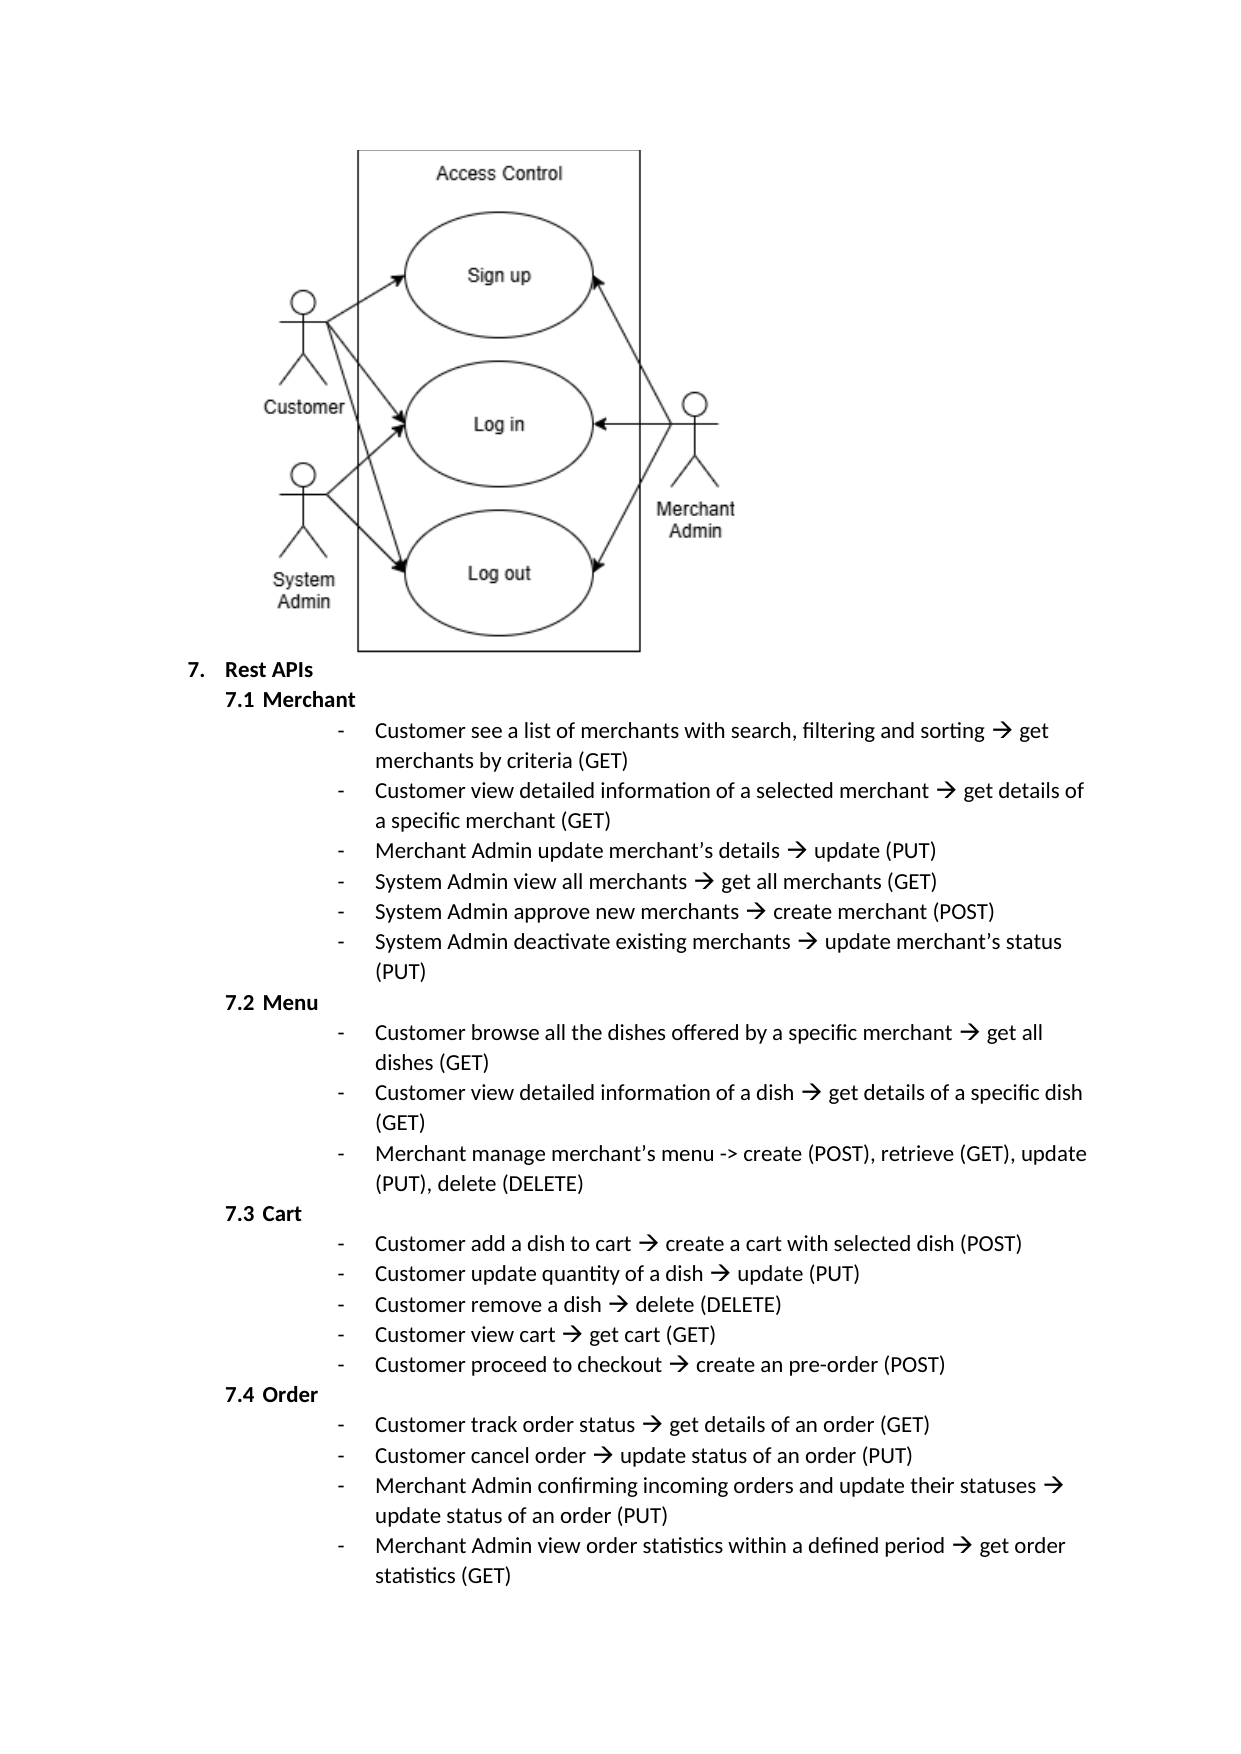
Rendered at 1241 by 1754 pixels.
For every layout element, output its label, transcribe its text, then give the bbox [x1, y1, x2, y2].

list Customer view cart get cart (GET) [337, 1320, 1090, 1348]
list Customer update quantity of a dish update (PUT) [337, 1259, 1090, 1287]
list Customer cancel order update status of an order (PUT) [337, 1441, 1090, 1469]
list Merchant Admin confirming incoming orders and update their statuses update status of an order (PUT) [337, 1471, 1090, 1529]
list Rest APIs [187, 655, 1090, 683]
list Customer view detailed information of a selected merchant get details of a specific merchant (GET) [337, 776, 1090, 834]
list Customer track order status get details of an order (GET) [337, 1411, 1090, 1438]
list Merchant [225, 686, 1090, 713]
list Cart [225, 1199, 1090, 1227]
list Customer add a dish to cart create a cart with selected dish (POST) [337, 1229, 1090, 1257]
list System Admin view all merchants get all merchants (GET) [337, 867, 1090, 895]
list Merchant Admin view order statistics within a defined period get order statistics (GET) [337, 1531, 1090, 1589]
list System Admin approve new merchants create merchant (POST) [337, 897, 1090, 925]
list Merchant Admin update merchant’s details update (PUT) [337, 837, 1090, 864]
list Customer remove a dish delete (DELETE) [337, 1290, 1090, 1318]
list Merchant manage merchant’s menu -> create (POST), retrieve (GET), update (PUT), delete (DELETE) [337, 1139, 1090, 1197]
picture [262, 150, 735, 654]
list Menu [225, 988, 1090, 1016]
list Customer see a list of merchants with search, filtering and sorting get merchants by criteria (GET) [337, 716, 1090, 774]
list System Admin deactivate existing merchants update merchant’s status (PUT) [337, 927, 1090, 985]
list Customer browse all the dishes offered by a specific merchant get all dishes (GET) [337, 1018, 1090, 1076]
list Customer proceed to checkout create an pre-order (POST) [337, 1350, 1090, 1378]
list Customer view detailed information of a dish get details of a specific dish (GET) [337, 1078, 1090, 1136]
list Order [225, 1380, 1090, 1408]
